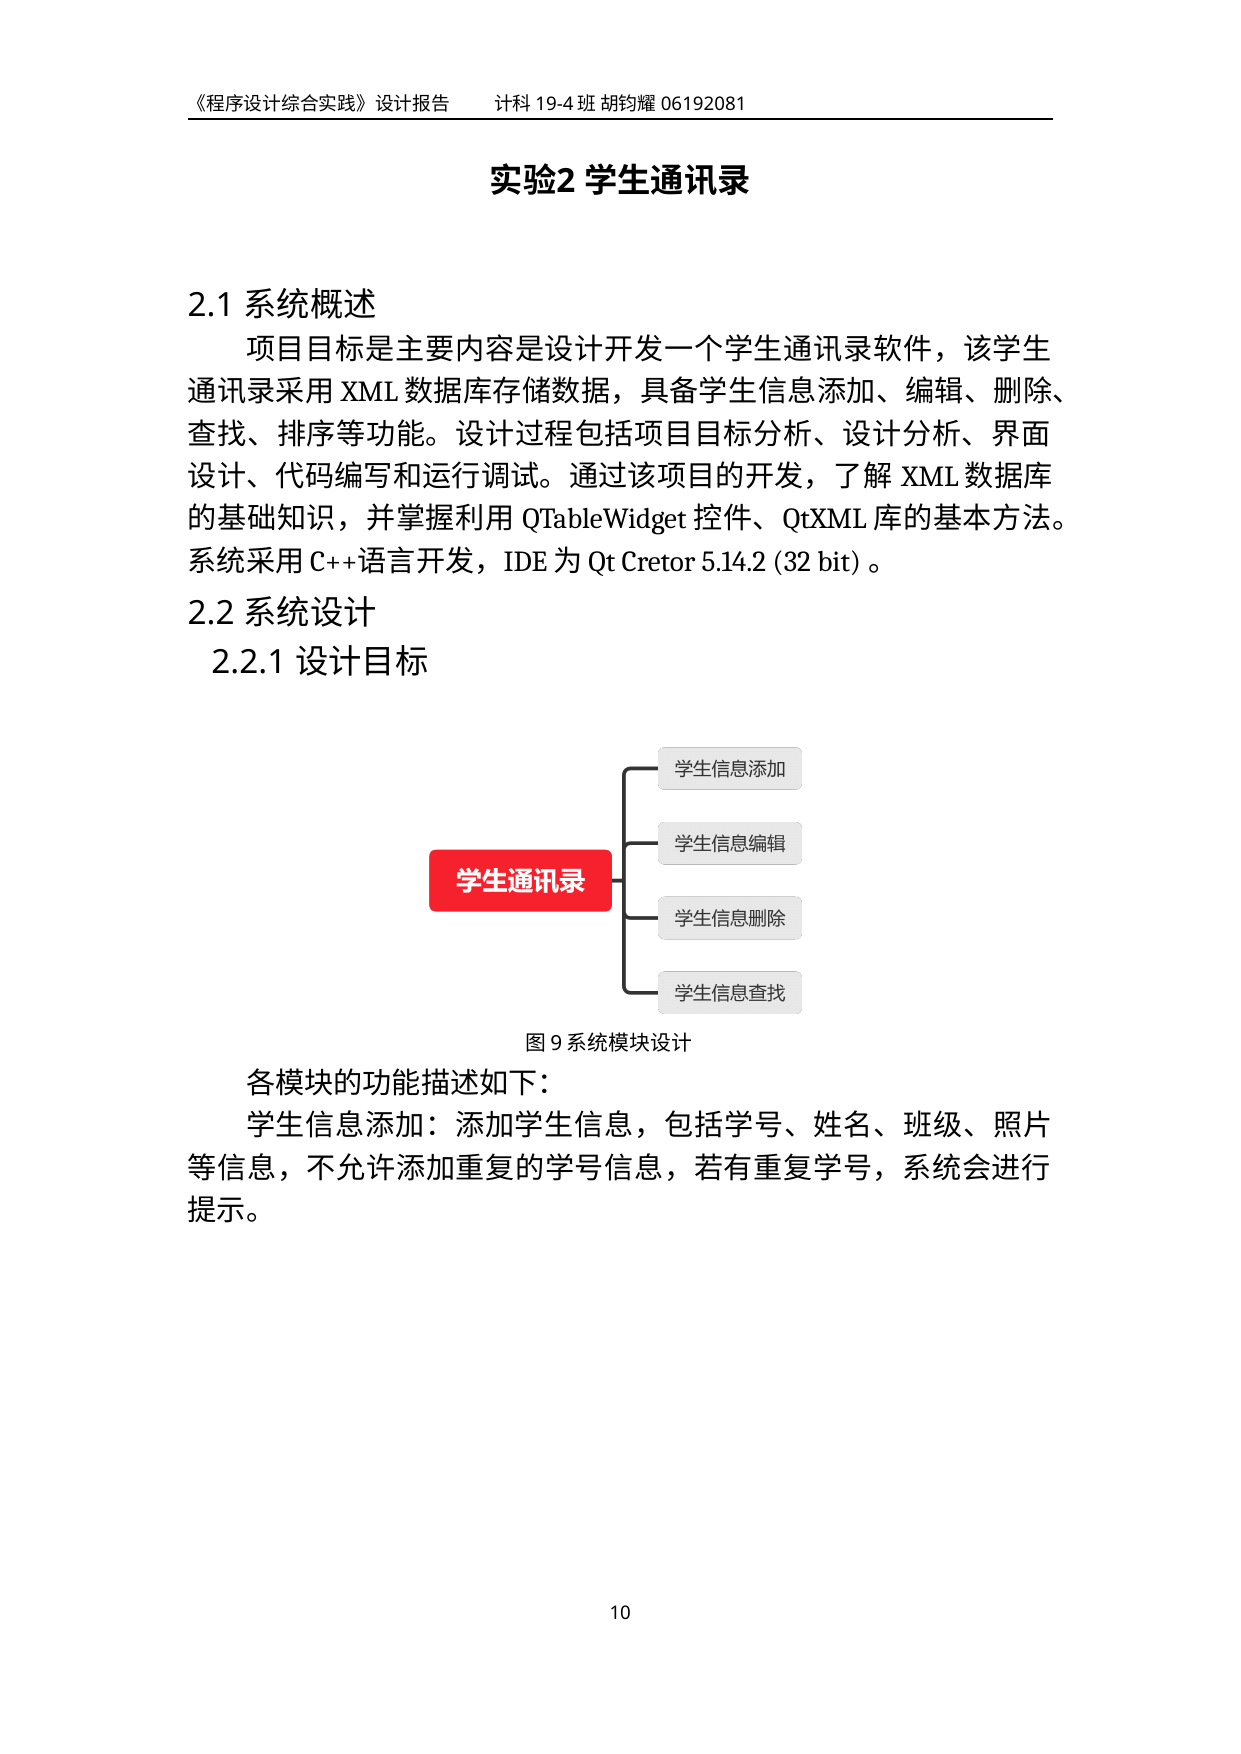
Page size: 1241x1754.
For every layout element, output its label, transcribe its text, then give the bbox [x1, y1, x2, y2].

picture [383, 701, 848, 1060]
text 系统设计 [187, 586, 1053, 634]
text 项目目标是主要内容是设计开发一个学生通讯录软件，该学生通讯录采用XML数据库存储数据，具备学生信息添加、编辑、删除、查找、排序等功能。设计过程包括项目目标分析、设计分析、界面设计、代码编写和运行调试。通过该项目的开发，了解 XML数据库的基础知识，并掌握利用QTableWidget控件、QtXML库的基本方法。系统采用C++语言开发，IDE为Qt Cretor 5.14.2 (32 bit) 。 [187, 326, 1053, 579]
text 学生信息添加：添加学生信息，包括学号、姓名、班级、照片等信息，不允许添加重复的学号信息，若有重复学号，系统会进行提示。 [187, 1102, 1053, 1229]
text 系统概述 [187, 277, 1053, 326]
text 设计目标 [211, 634, 1053, 683]
text 学生通讯录 [187, 154, 1053, 203]
